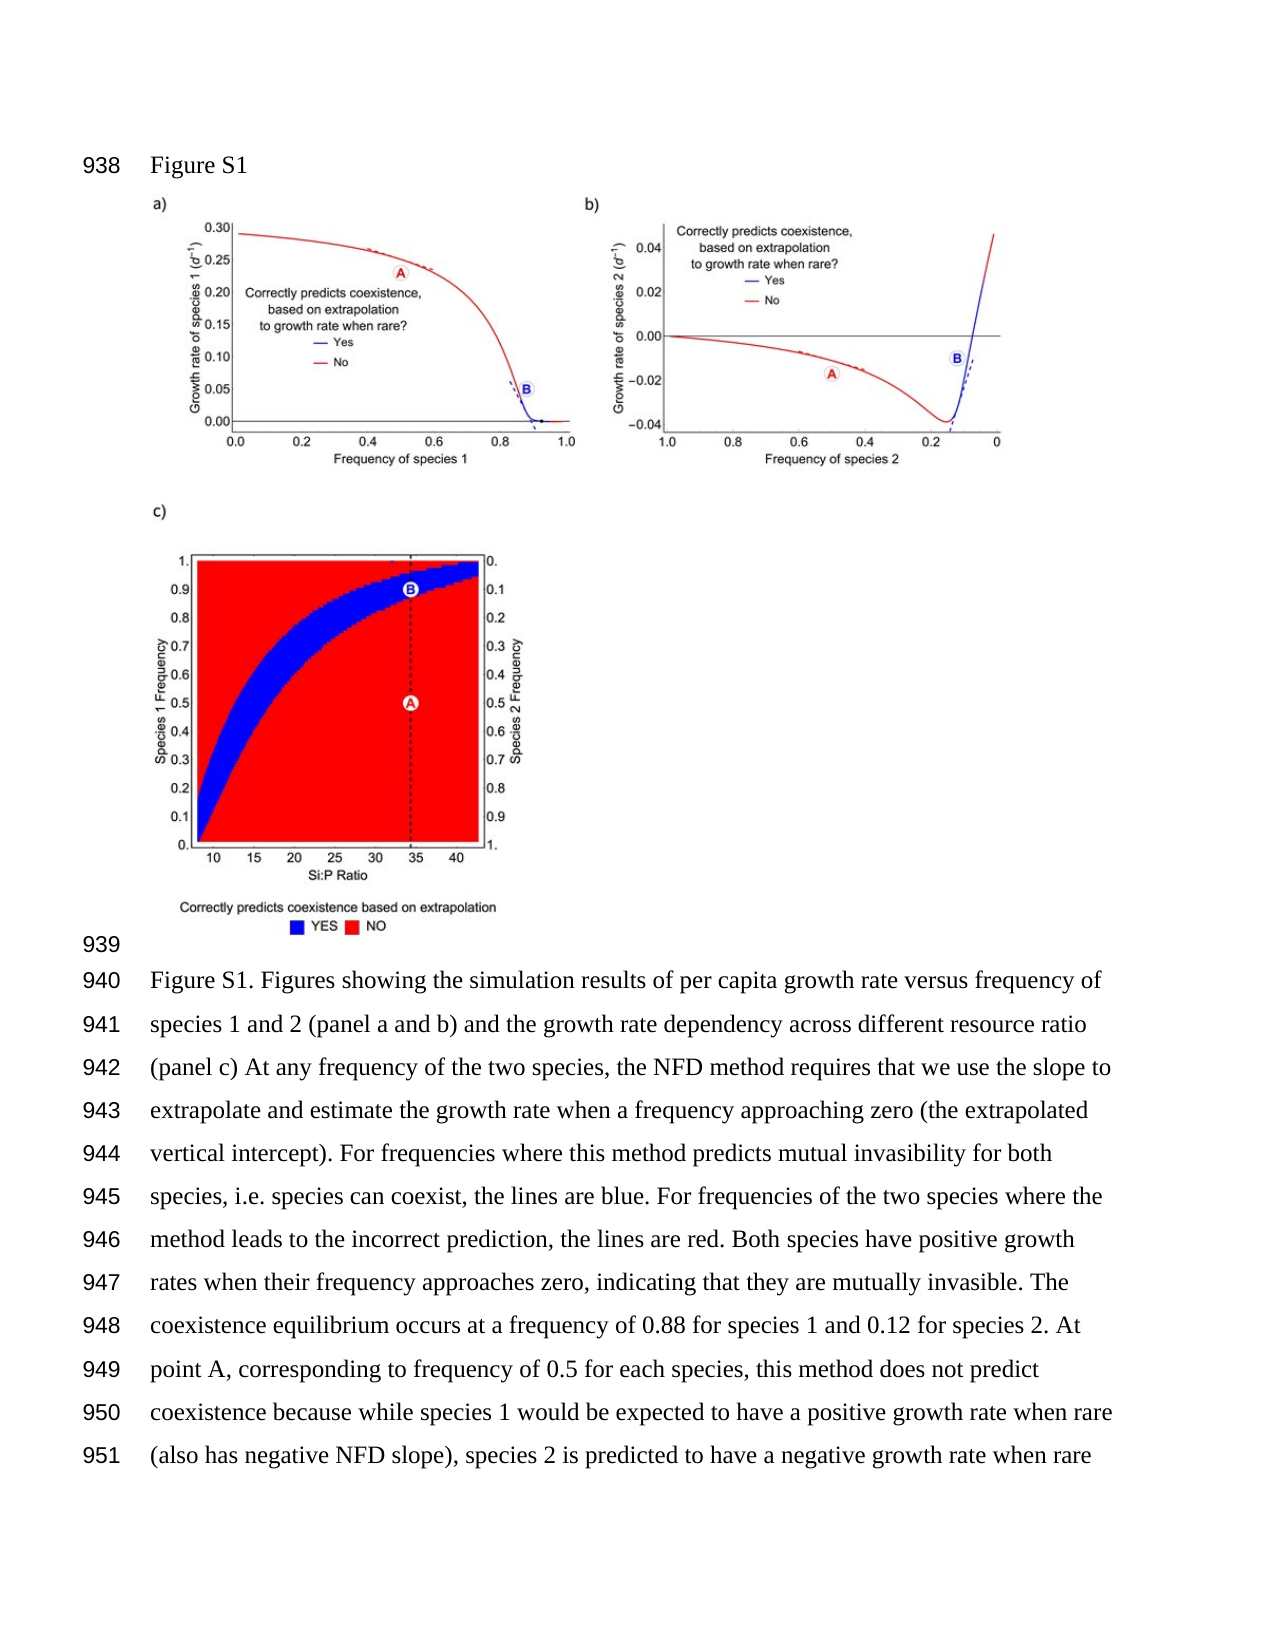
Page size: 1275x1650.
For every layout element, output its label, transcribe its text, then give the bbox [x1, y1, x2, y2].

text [150, 966, 1125, 1469]
picture [150, 193, 1007, 953]
text Figure S1 [150, 150, 1125, 179]
